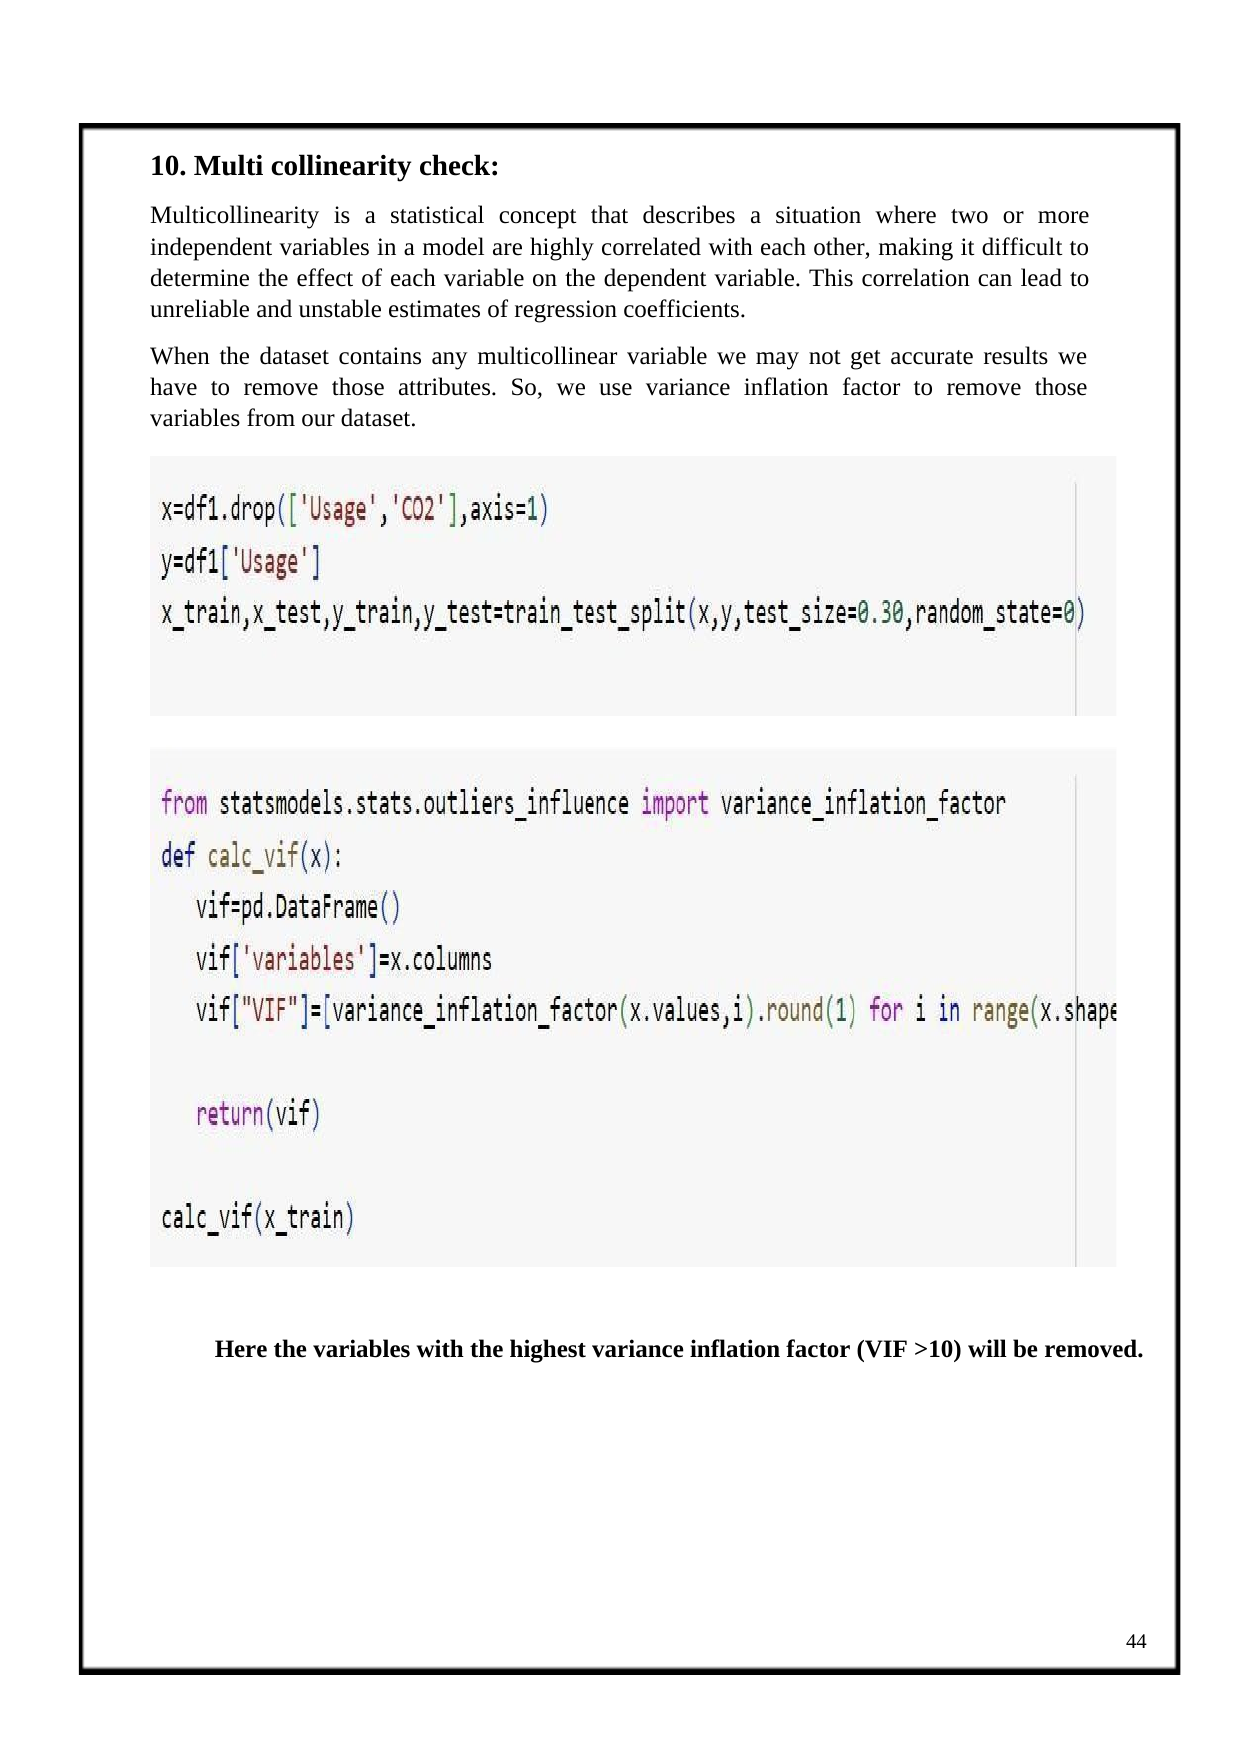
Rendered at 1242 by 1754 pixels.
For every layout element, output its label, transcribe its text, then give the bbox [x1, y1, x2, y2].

subtitle Multi collinearity check: [150, 148, 1242, 182]
text 44 [85, 1629, 1147, 1653]
text When the dataset contains any multicollinear variable we may not get accurate results we have to remove those attributes. So, we use variance inflation factor to remove those variables from our dataset. [150, 341, 1089, 432]
picture [78, 123, 1181, 1675]
text Multicollinearity is a statistical concept that describes a situation where two or more independent variables in a model are highly correlated with each other, making it difficult to determine the effect of each variable on the dependent variable. This correlation can lead to unreliable and unstable estimates of regression coefficients. [150, 201, 1090, 322]
subtitle Here the variables with the highest variance inflation factor (VIF >10) will be removed. [150, 1334, 1242, 1363]
